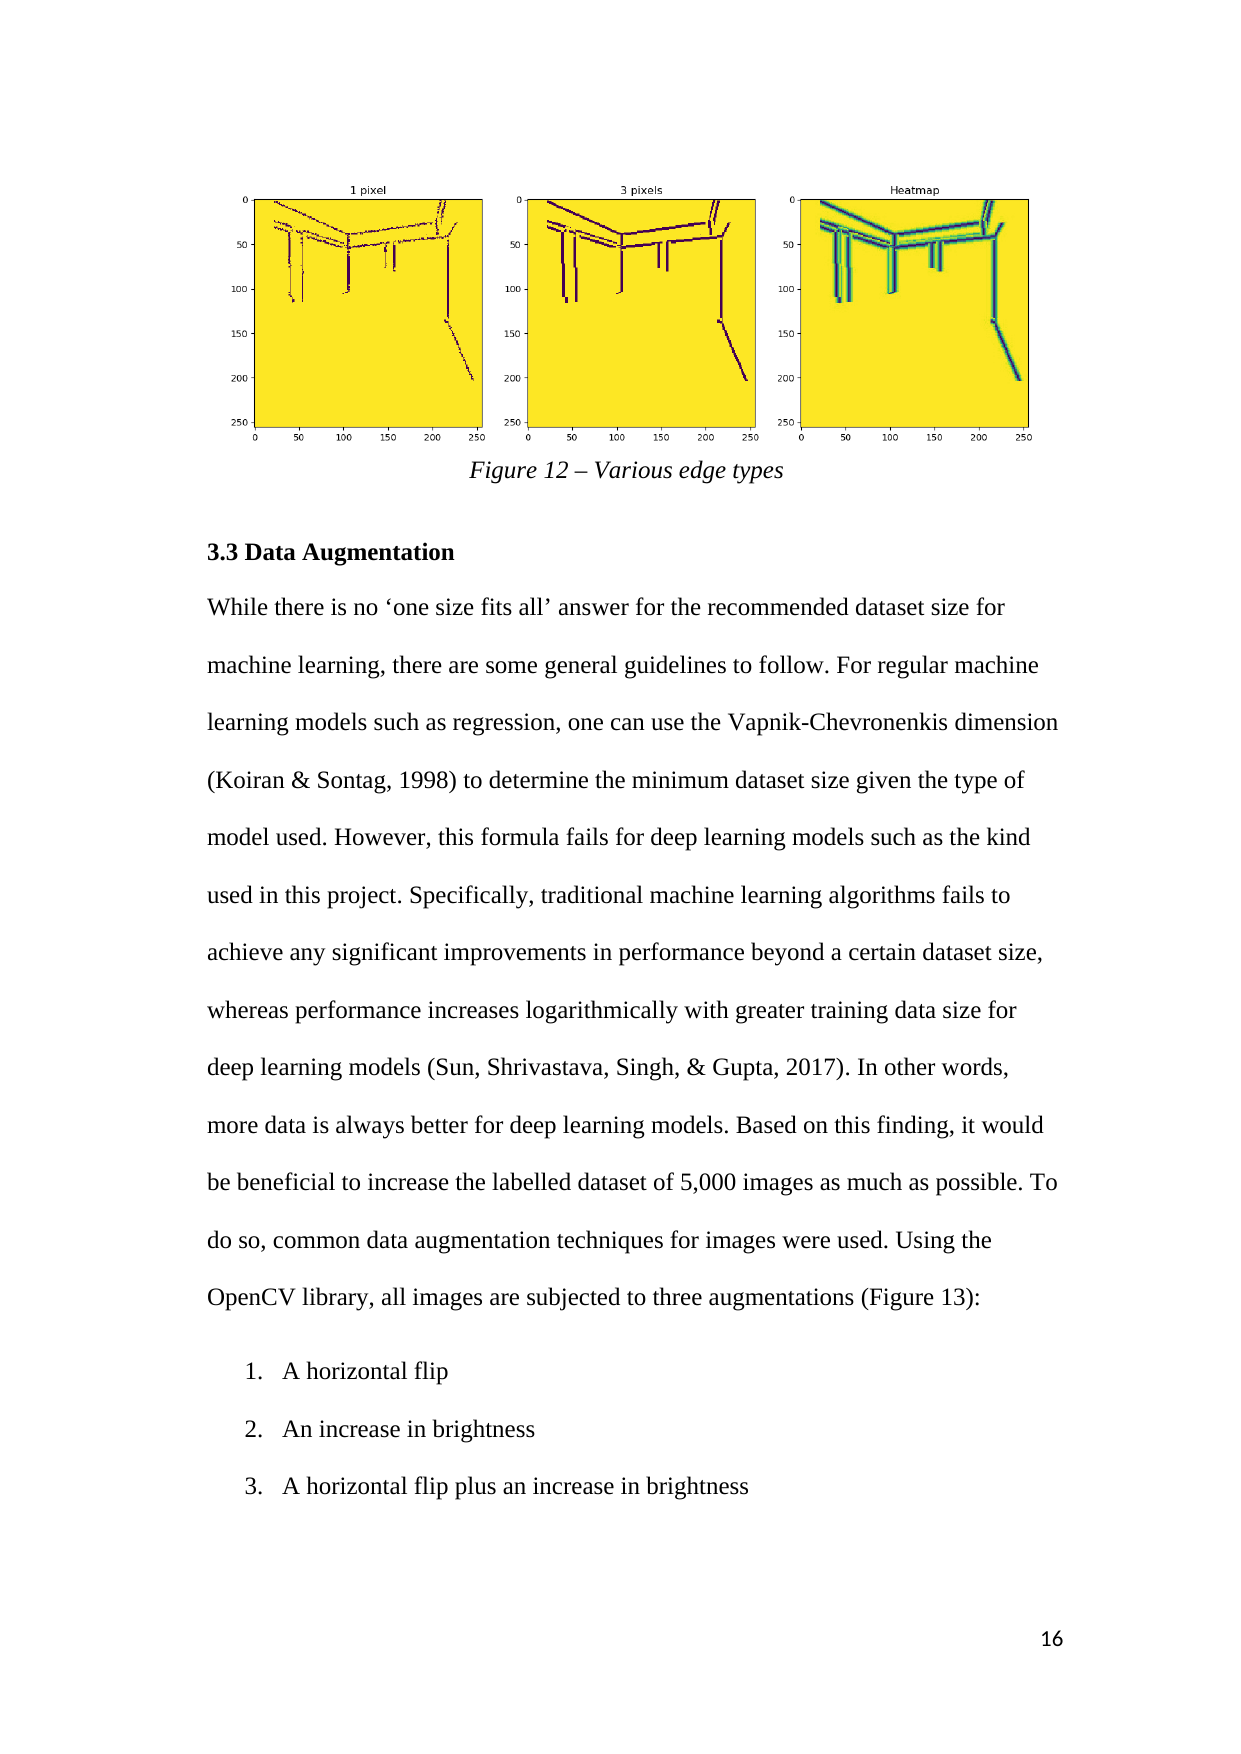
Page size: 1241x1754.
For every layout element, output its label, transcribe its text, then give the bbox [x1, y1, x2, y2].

list A horizontal flip plus an increase in brightness [244, 1471, 1063, 1500]
text While there is no ‘one size fits all’ answer for the recommended dataset size for machine learning, there are some general guidelines to follow. For regular machine learning models such as regression, one can use the Vapnik-Chevronenkis dimension to determine the minimum dataset size given the type of model used. However, this formula fails for deep learning models such as the kind used in this project. Specifically, traditional machine learning algorithms fails to achieve any significant improvements in performance beyond a certain dataset size, whereas performance increases logarithmically with greater training data size for deep learning models. In other words, more data is always better for deep learning models. Based on this finding, it would be beneficial to increase the labelled dataset of 5,000 images as much as possible. To do so, common data augmentation techniques for images were used. Using the OpenCV library, all images are subjected to three augmentations (Figure 13): [207, 592, 1063, 1311]
picture [194, 177, 1061, 472]
list An increase in brightness [244, 1414, 1063, 1443]
list A horizontal flip [244, 1356, 1063, 1385]
